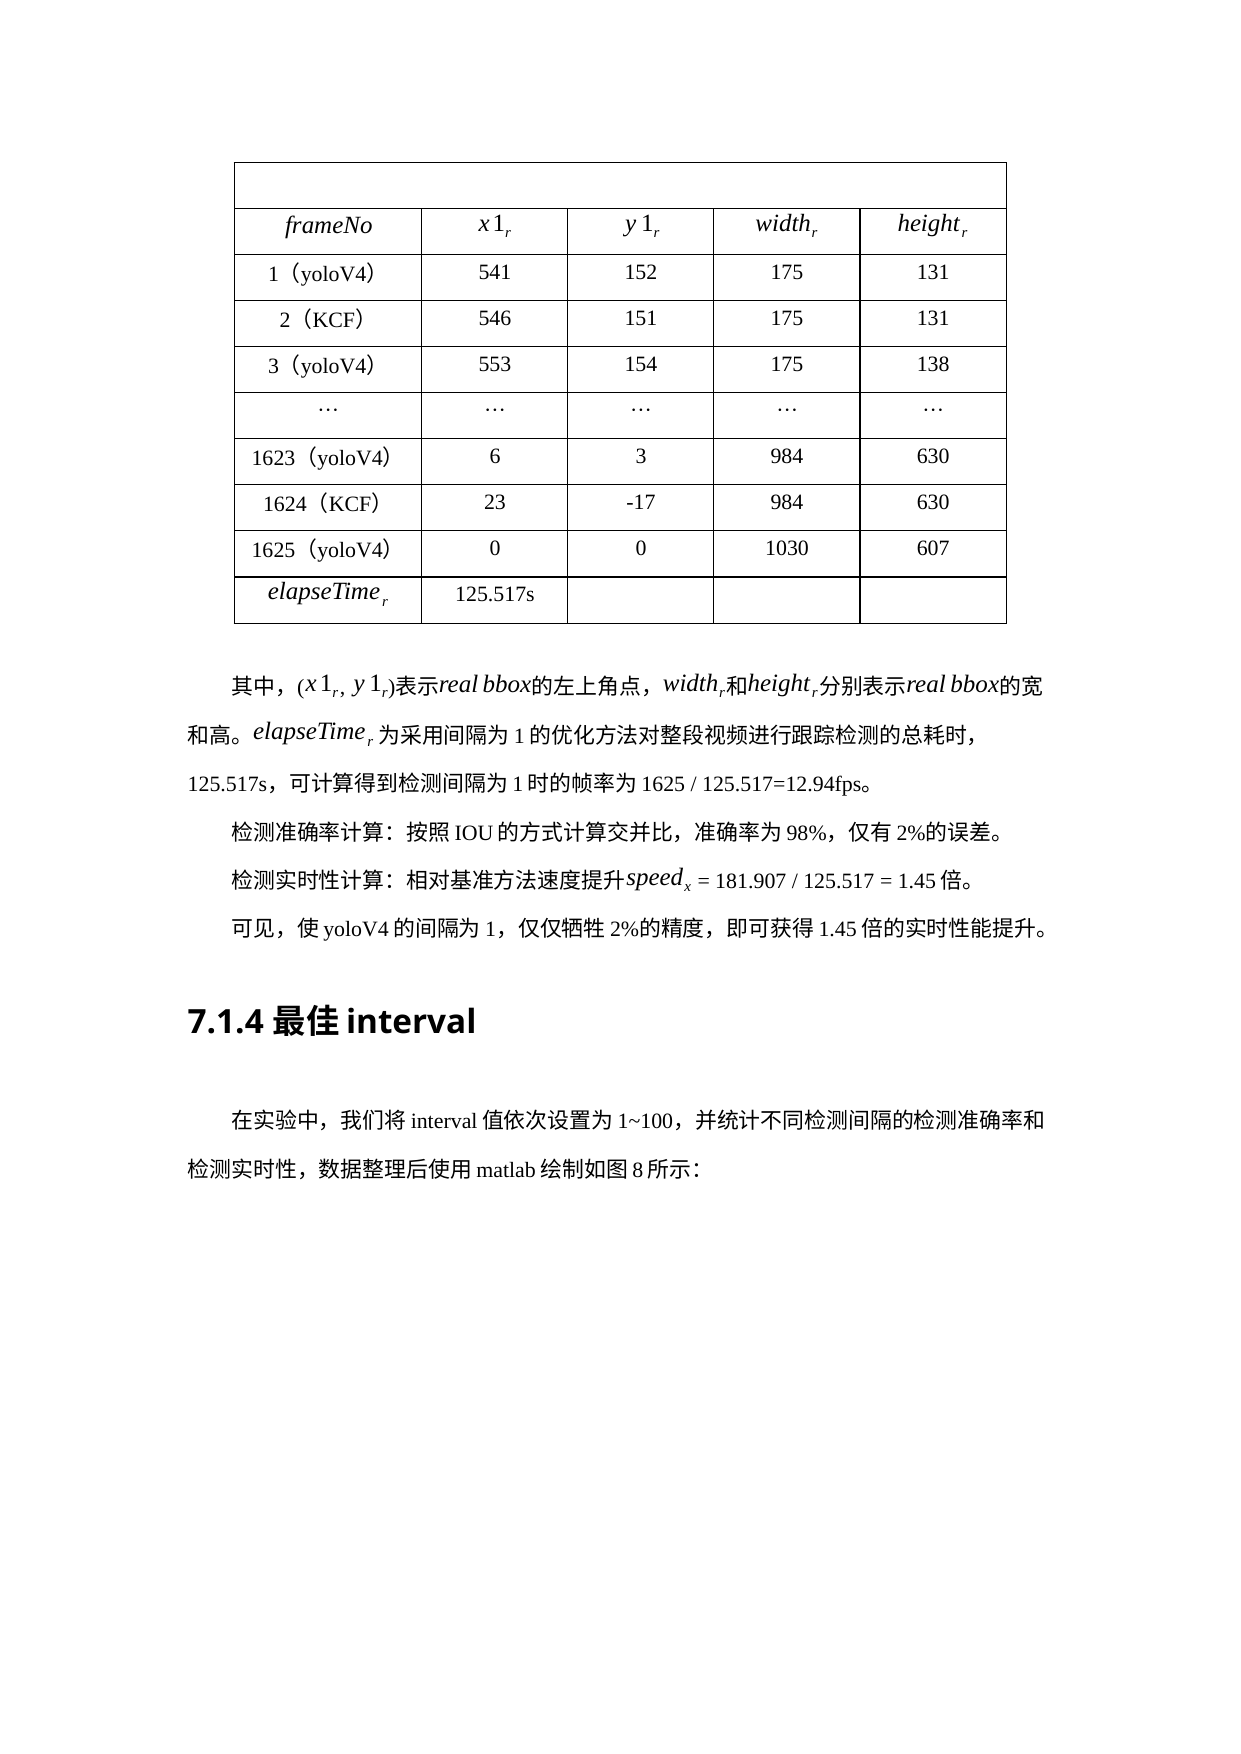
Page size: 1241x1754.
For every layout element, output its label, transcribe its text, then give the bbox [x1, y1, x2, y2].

text 检测实时性计算：相对基准方法速度提升 = 181.907 / 125.517 = 1.45倍。 [187, 863, 1053, 895]
table_cell 175 [714, 301, 859, 346]
table_cell 630 [861, 485, 1006, 530]
table_cell 2（KCF） [235, 301, 421, 346]
table_cell [235, 209, 421, 254]
table_cell 138 [861, 347, 1006, 392]
table_cell 6 [422, 439, 567, 484]
table_cell 0 [568, 531, 713, 576]
table_cell [235, 578, 421, 622]
table_cell -17 [568, 485, 713, 530]
table_cell 131 [861, 301, 1006, 346]
table_cell 152 [568, 255, 713, 300]
text 在实验中，我们将interval值依次设置为1~100，并统计不同检测间隔的检测准确率和检测实时性，数据整理后使用matlab绘制如图8所示： [187, 1103, 1053, 1184]
table_cell 984 [714, 439, 859, 484]
table_cell 154 [568, 347, 713, 392]
table_cell 1030 [714, 531, 859, 576]
table_cell 175 [714, 255, 859, 300]
table_cell [861, 209, 1006, 254]
table_cell ··· [861, 393, 1006, 438]
table_cell ··· [235, 393, 421, 438]
table_cell 1623（yoloV4） [235, 439, 421, 484]
table_cell 0 [422, 531, 567, 576]
table_cell 1625（yoloV4） [235, 531, 421, 576]
table_cell ··· [568, 393, 713, 438]
table_cell 553 [422, 347, 567, 392]
table_cell 125.517s [422, 578, 567, 622]
table_cell [422, 209, 567, 254]
table_cell 23 [422, 485, 567, 530]
table_cell 546 [422, 301, 567, 346]
table_cell 151 [568, 301, 713, 346]
subtitle 7.1.4 最佳interval [187, 986, 1053, 1051]
table_cell [568, 578, 713, 622]
table_cell 630 [861, 439, 1006, 484]
table_cell 175 [714, 347, 859, 392]
table_cell 984 [714, 485, 859, 530]
table_cell ··· [714, 393, 859, 438]
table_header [235, 163, 1006, 208]
table_cell 541 [422, 255, 567, 300]
table_cell 131 [861, 255, 1006, 300]
table_cell 1624（KCF） [235, 485, 421, 530]
table_cell 1（yoloV4） [235, 255, 421, 300]
table_cell 3 [568, 439, 713, 484]
table_cell [568, 209, 713, 254]
table_cell [861, 578, 1006, 622]
table_cell [714, 209, 859, 254]
text 可见，使yoloV4的间隔为1，仅仅牺牲2%的精度，即可获得1.45倍的实时性能提升。 [187, 911, 1053, 943]
table_cell 607 [861, 531, 1006, 576]
text 检测准确率计算：按照IOU的方式计算交并比，准确率为98%，仅有2%的误差。 [187, 814, 1053, 847]
table_cell 3（yoloV4） [235, 347, 421, 392]
text 其中，(, )表示的左上角点，和分别表示的宽和高。 为采用间隔为1的优化方法对整段视频进行跟踪检测的总耗时，125.517s，可计算得到检测间隔为1时的帧率为1625 / 125.517=12.94fps。 [187, 668, 1053, 798]
table_cell [714, 578, 859, 622]
table_cell ··· [422, 393, 567, 438]
